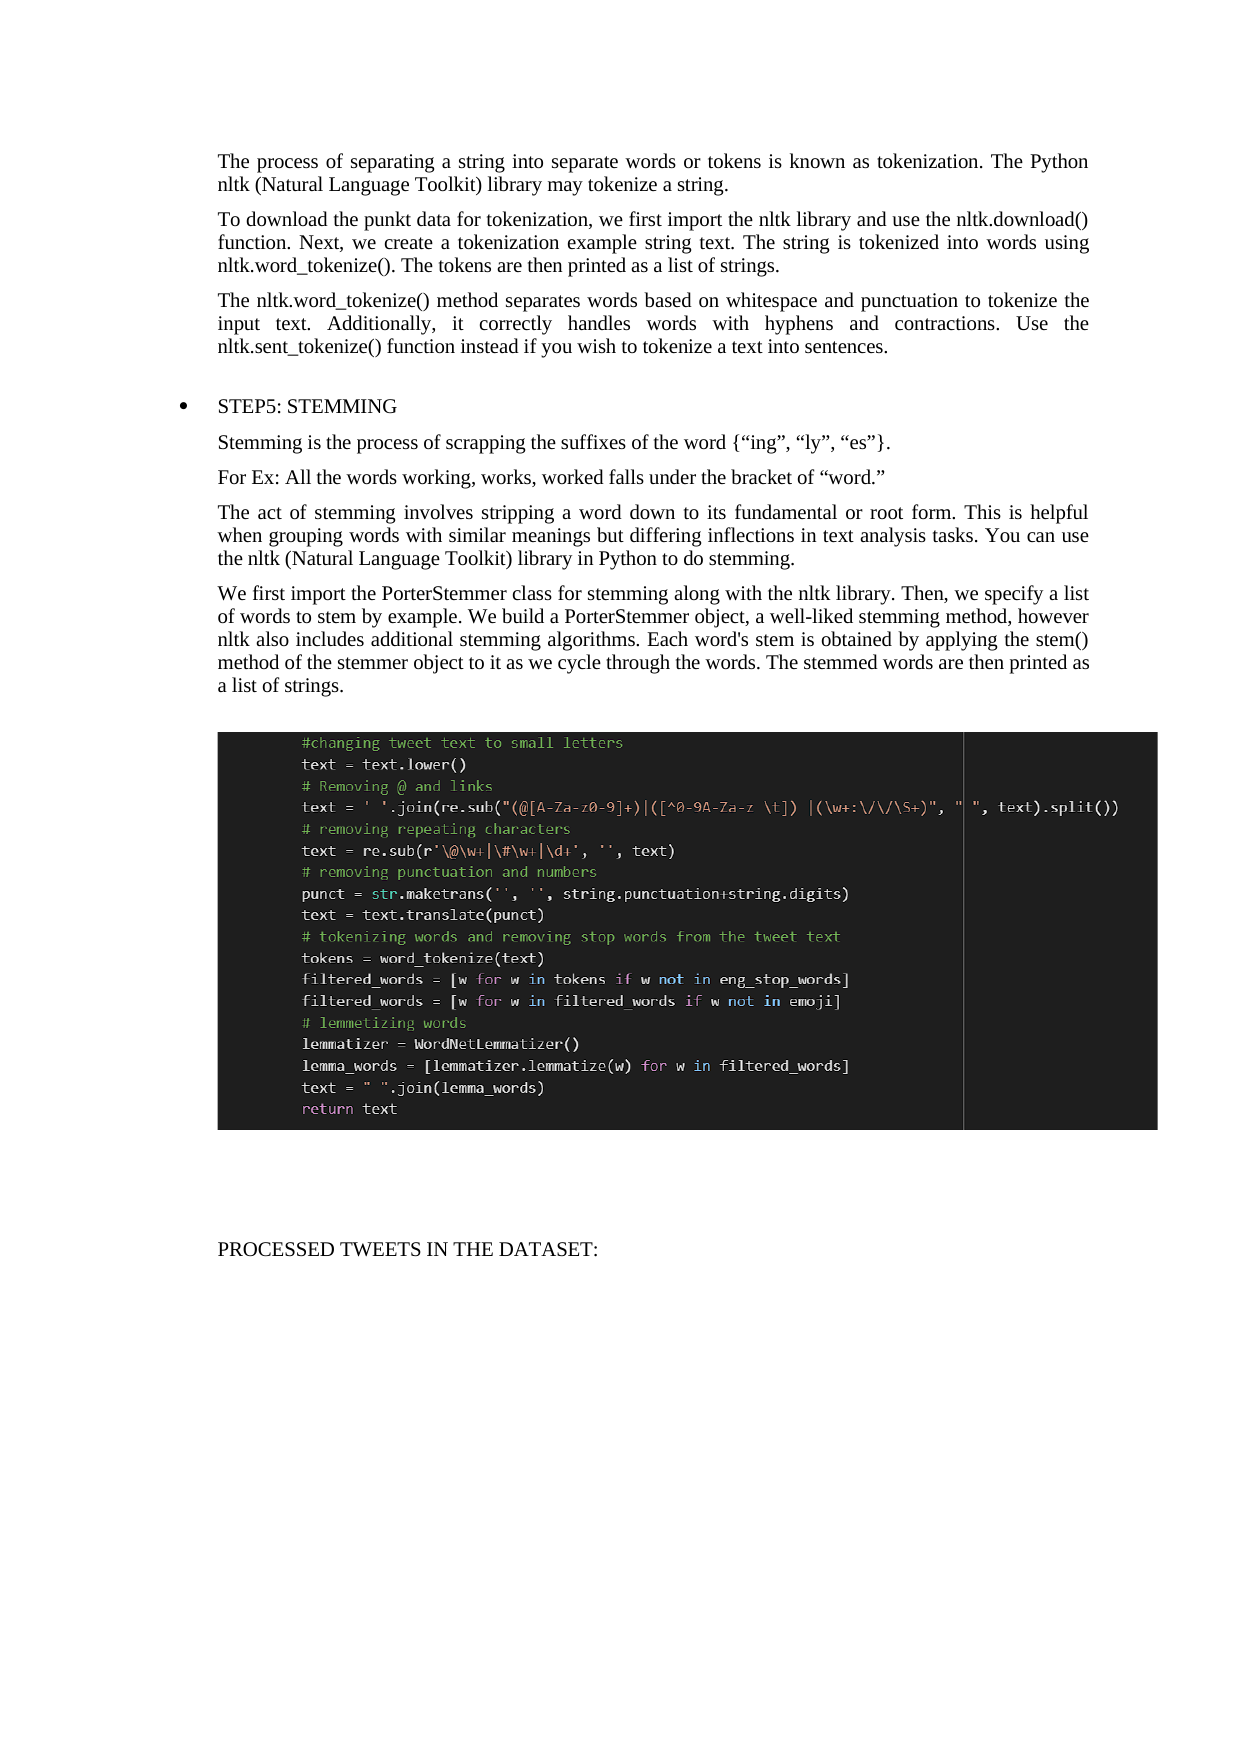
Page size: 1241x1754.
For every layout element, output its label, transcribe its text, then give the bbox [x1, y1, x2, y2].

text The process of separating a string into separate words or tokens is known as tokenization. The Python nltk (Natural Language Toolkit) library may tokenize a string. [217, 150, 1090, 196]
picture [217, 732, 1158, 1130]
text The act of stemming involves stripping a word down to its fundamental or root form. This is helpful when grouping words with similar meanings but differing inflections in text analysis tasks. You can use the nltk (Natural Language Toolkit) library in Python to do stemming. [217, 501, 1090, 570]
text The nltk.word_tokenize() method separates words based on whitespace and punctuation to tokenize the input text. Additionally, it correctly handles words with hyphens and contractions. Use the nltk.sent_tokenize() function instead if you wish to tokenize a text into sentences. [217, 289, 1090, 358]
text We first import the PorterStemmer class for stemming along with the nltk library. Then, we specify a list of words to stem by example. We build a PorterStemmer object, a well-liked stemming method, however nltk also includes additional stemming algorithms. Each word's stem is obtained by applying the stem() method of the stemmer object to it as we cycle through the words. The stemmed words are then printed as a list of strings. [217, 583, 1090, 697]
text Stemming is the process of scrapping the suffixes of the word {“ing”, “ly”, “es”}. [217, 431, 1090, 454]
list STEP5: STEMMING [180, 396, 1090, 418]
text For Ex: All the words working, works, worked falls under the bracket of “word.” [217, 466, 1090, 489]
text PROCESSED TWEETS IN THE DATASET: [217, 1238, 1090, 1261]
text To download the punkt data for tokenization, we first import the nltk library and use the nltk.download() function. Next, we create a tokenization example string text. The string is tokenized into words using nltk.word_tokenize(). The tokens are then printed as a list of strings. [217, 208, 1090, 277]
